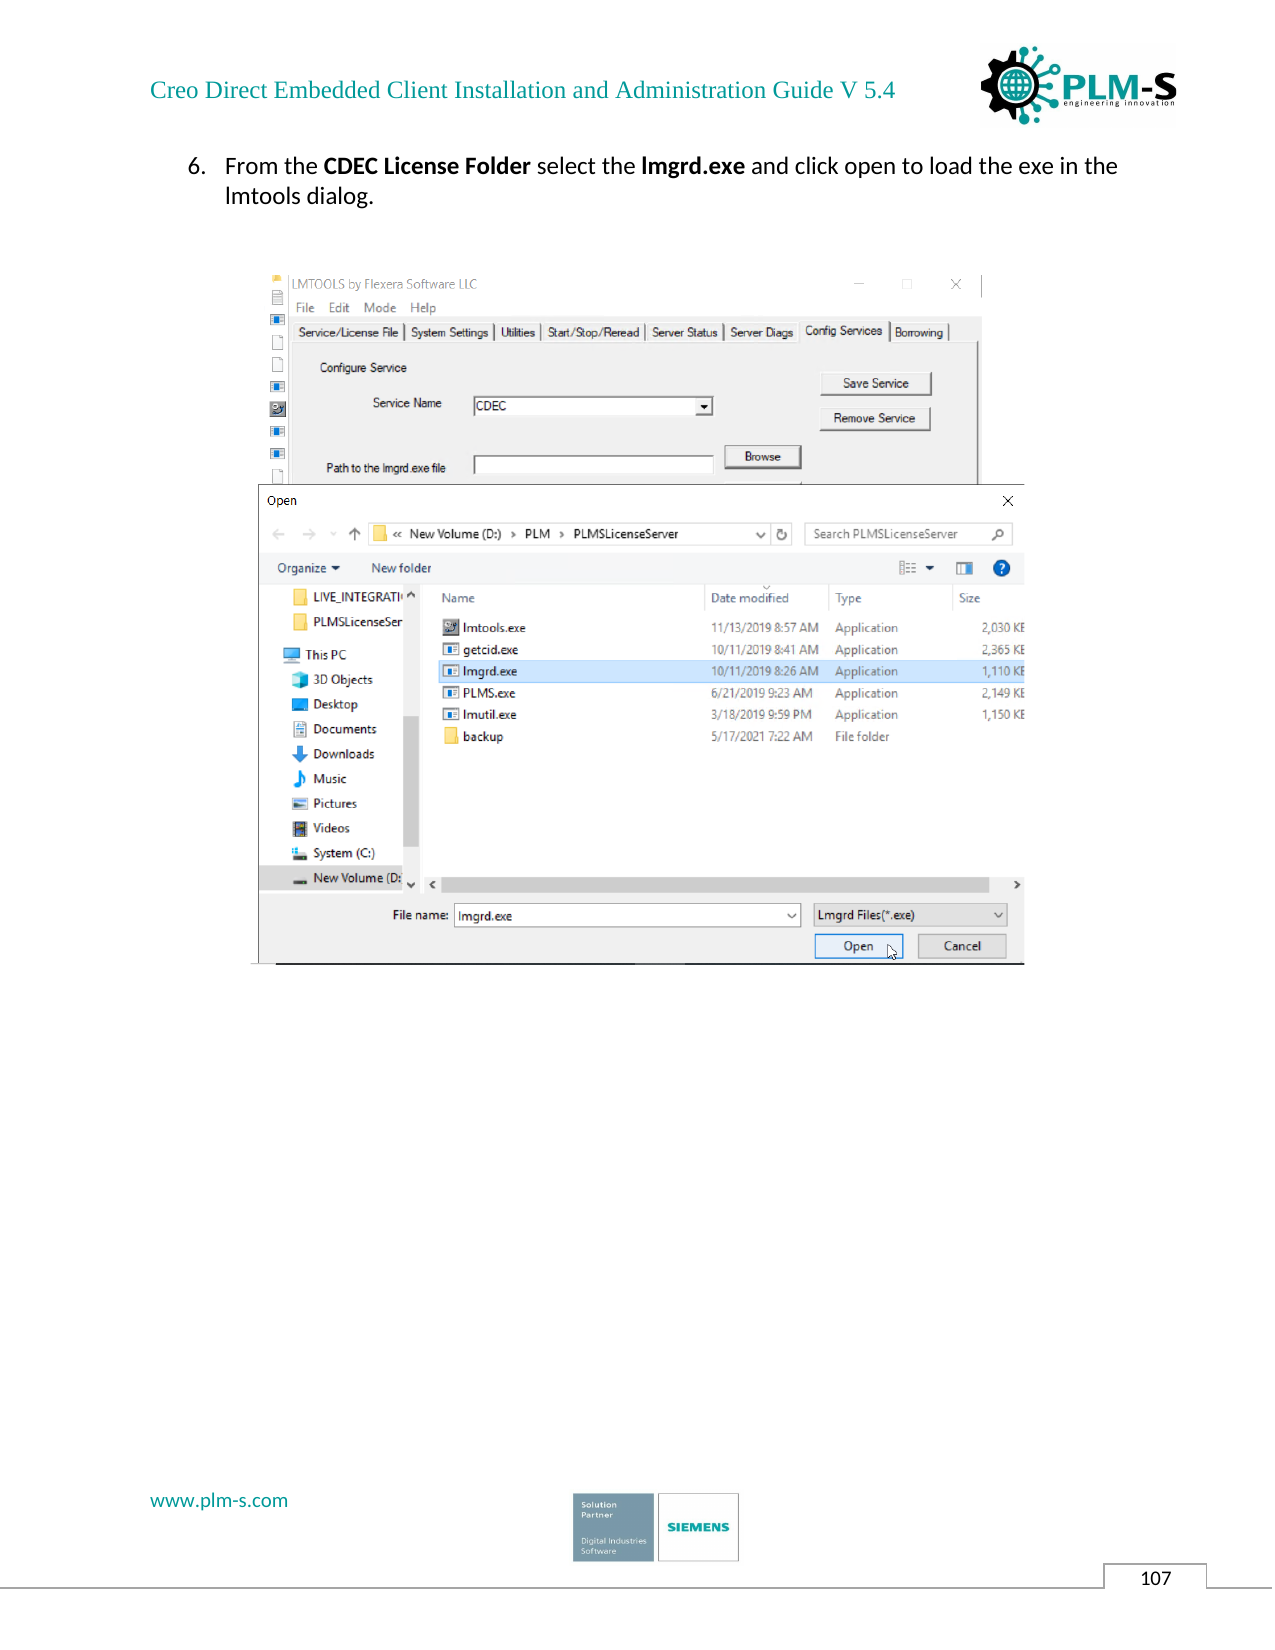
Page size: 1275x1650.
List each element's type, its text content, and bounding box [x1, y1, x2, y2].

picture [250, 275, 1025, 965]
picture [980, 43, 1177, 128]
list From the CDEC License Folder select the lmgrd.exe and click open to load the exe in the lmtools dialog. [187, 150, 1125, 211]
